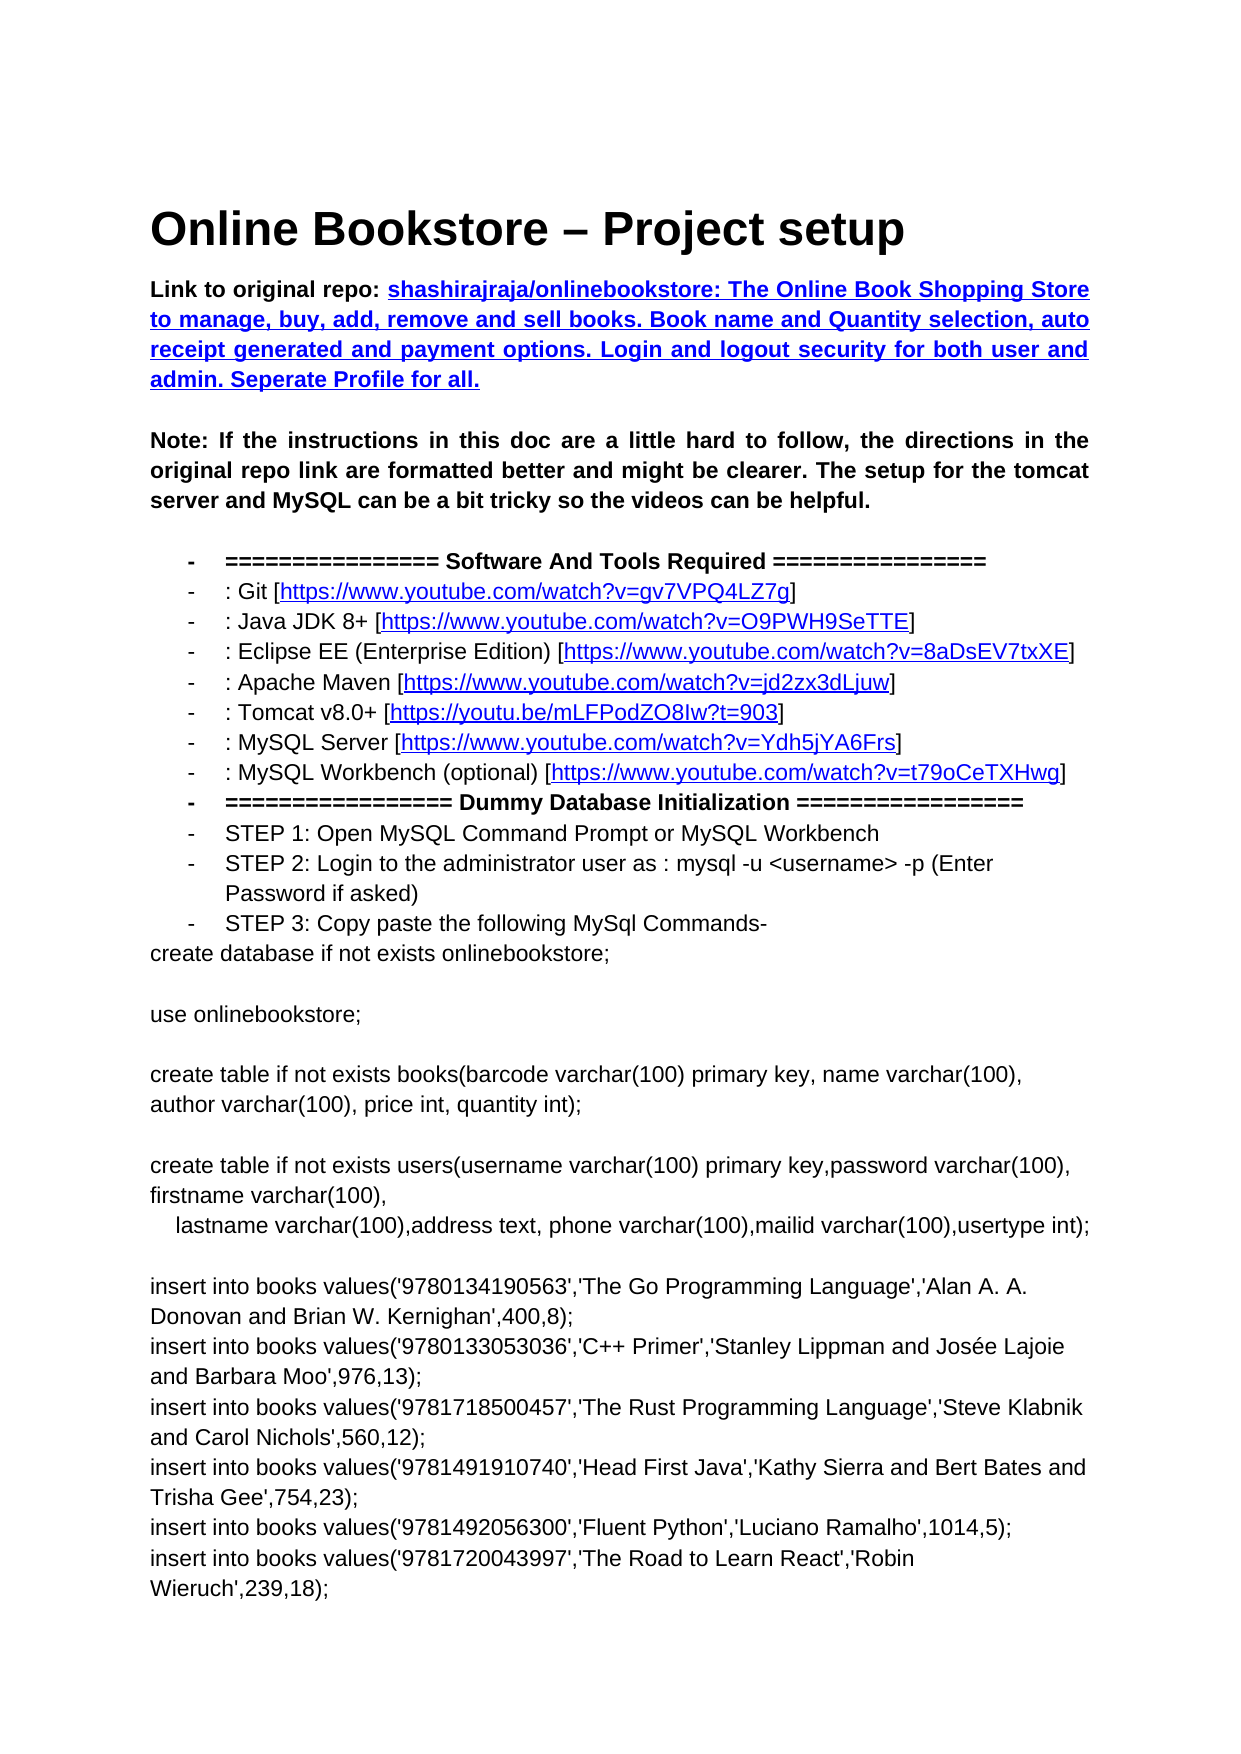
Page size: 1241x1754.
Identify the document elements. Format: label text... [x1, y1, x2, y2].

text insert into books values('9781720043997','The Road to Learn React','Robin Wieruch',239,18); [150, 1544, 1090, 1601]
text lastname varchar(100),address text, phone varchar(100),mailid varchar(100),usertype int); [150, 1212, 1090, 1239]
list ================= Dummy Database Initialization ================= [187, 789, 1090, 816]
text Note: If the instructions in this doc are a little hard to follow, the directions in the original repo link are formatted better and might be clearer. The setup for the tomcat server and MySQL can be a bit tricky so the videos can be helpful. [150, 427, 1090, 514]
list : Apache Maven [https://www.youtube.com/watch?v=jd2zx3dLjuw] [187, 668, 1090, 695]
list : MySQL Server [https://www.youtube.com/watch?v=Ydh5jYA6Frs] [187, 729, 1090, 755]
text create table if not exists books(barcode varchar(100) primary key, name varchar(100), author varchar(100), price int, quantity int); [150, 1061, 1090, 1118]
text insert into books values('9780133053036','C++ Primer','Stanley Lippman and Josée Lajoie and Barbara Moo',976,13); [150, 1333, 1090, 1390]
text insert into books values('9781491910740','Head First Java','Kathy Sierra and Bert Bates and Trisha Gee',754,23); [150, 1454, 1090, 1511]
list STEP 2: Login to the administrator user as : mysql -u <username> -p (Enter Password if asked) [187, 850, 1090, 906]
text Link to original repo: shashirajraja/onlinebookstore: The Online Book Shopping Store to manage, buy, add, remove and sell books. Book name and Quantity selection, auto receipt generated and payment options. Login and logout security for both user and admin. Seperate Profile for all. [150, 330, 1090, 393]
list : Java JDK 8+ [https://www.youtube.com/watch?v=O9PWH9SeTTE] [187, 608, 1090, 634]
list : Eclipse EE (Enterprise Edition) [https://www.youtube.com/watch?v=8aDsEV7txXE] [187, 638, 1090, 665]
text insert into books values('9781492056300','Fluent Python','Luciano Ramalho',1014,5); [150, 1514, 1090, 1541]
text use onlinebookstore; [150, 1001, 1090, 1027]
text Link to original repo: shashirajraja/onlinebookstore: The Online Book Shopping Store to manage, buy, add, remove and sell books. Book name and Quantity selection, auto receipt generated and payment options. Login and logout security for both user and admin. Seperate Profile for all. [150, 276, 1090, 329]
text insert into books values('9781718500457','The Rust Programming Language','Steve Klabnik and Carol Nichols',560,12); [150, 1393, 1090, 1450]
list : Git [https://www.youtube.com/watch?v=gv7VPQ4LZ7g] [187, 578, 1090, 604]
list : MySQL Workbench (optional) [https://www.youtube.com/watch?v=t79oCeTXHwg] [187, 759, 1090, 786]
list : Tomcat v8.0+ [https://youtu.be/mLFPodZO8Iw?t=903] [187, 699, 1090, 725]
subtitle Online Bookstore – Project setup [150, 200, 1090, 255]
text create database if not exists onlinebookstore; [150, 940, 1090, 967]
text create table if not exists users(username varchar(100) primary key,password varchar(100), firstname varchar(100), [150, 1152, 1090, 1208]
list STEP 1: Open MySQL Command Prompt or MySQL Workbench [187, 819, 1090, 846]
list STEP 3: Copy paste the following MySql Commands- [187, 910, 1090, 937]
text insert into books values('9780134190563','The Go Programming Language','Alan A. A. Donovan and Brian W. Kernighan',400,8); [150, 1273, 1090, 1329]
list ================ Software And Tools Required ================ [187, 548, 1090, 574]
